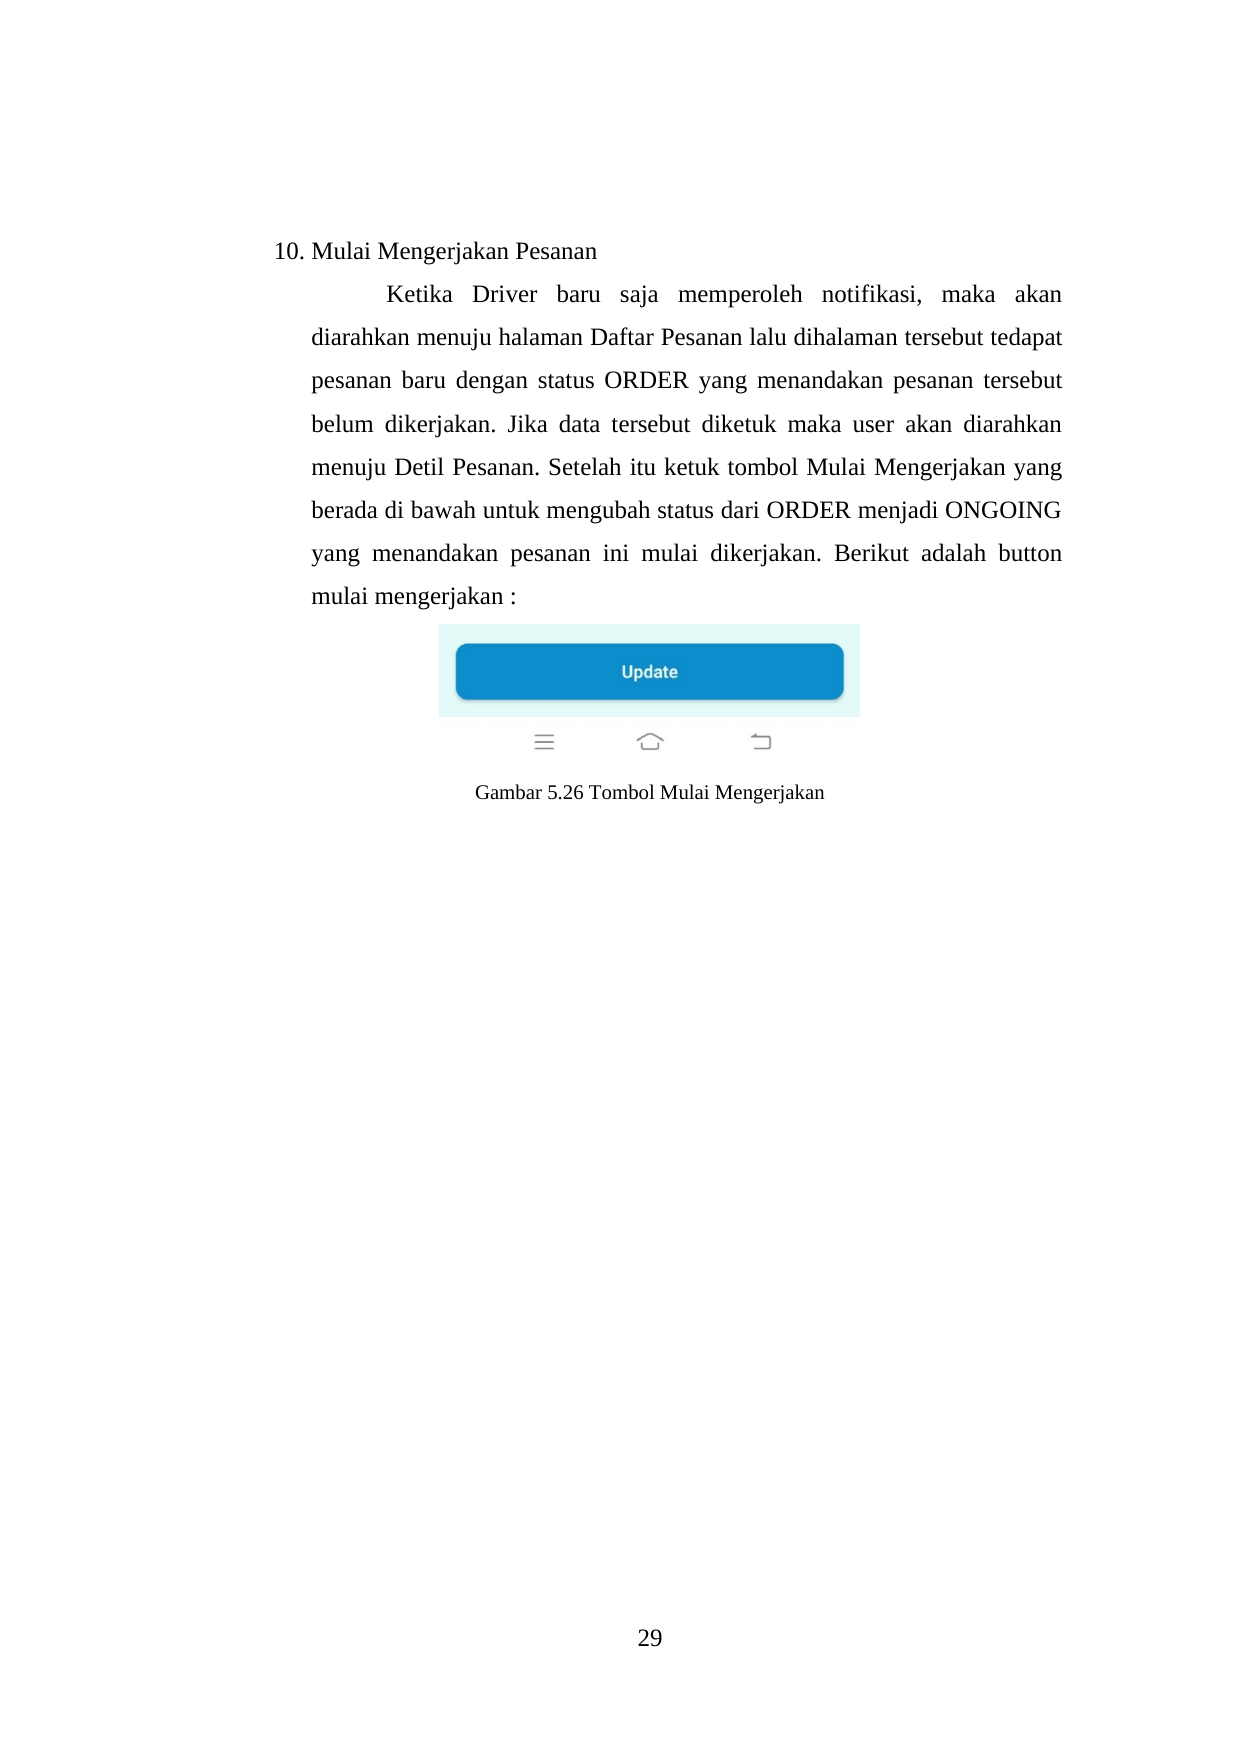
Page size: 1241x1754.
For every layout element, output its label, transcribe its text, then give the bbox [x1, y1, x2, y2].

picture [438, 624, 861, 766]
list Mulai Mengerjakan Pesanan [274, 236, 1063, 265]
list Ketika Driver baru saja memperoleh notifikasi, maka akan diarahkan menuju halaman Daftar Pesanan lalu dihalaman tersebut tedapat pesanan baru dengan status ORDER yang menandakan pesanan tersebut belum dikerjakan. Jika data tersebut diketuk maka user akan diarahkan menuju Detil Pesanan. Setelah itu ketuk tombol Mulai Mengerjakan yang berada di bawah untuk mengubah status dari ORDER menjadi ONGOING yang menandakan pesanan ini mulai dikerjakan. Berikut adalah button mulai mengerjakan : [311, 279, 1063, 610]
